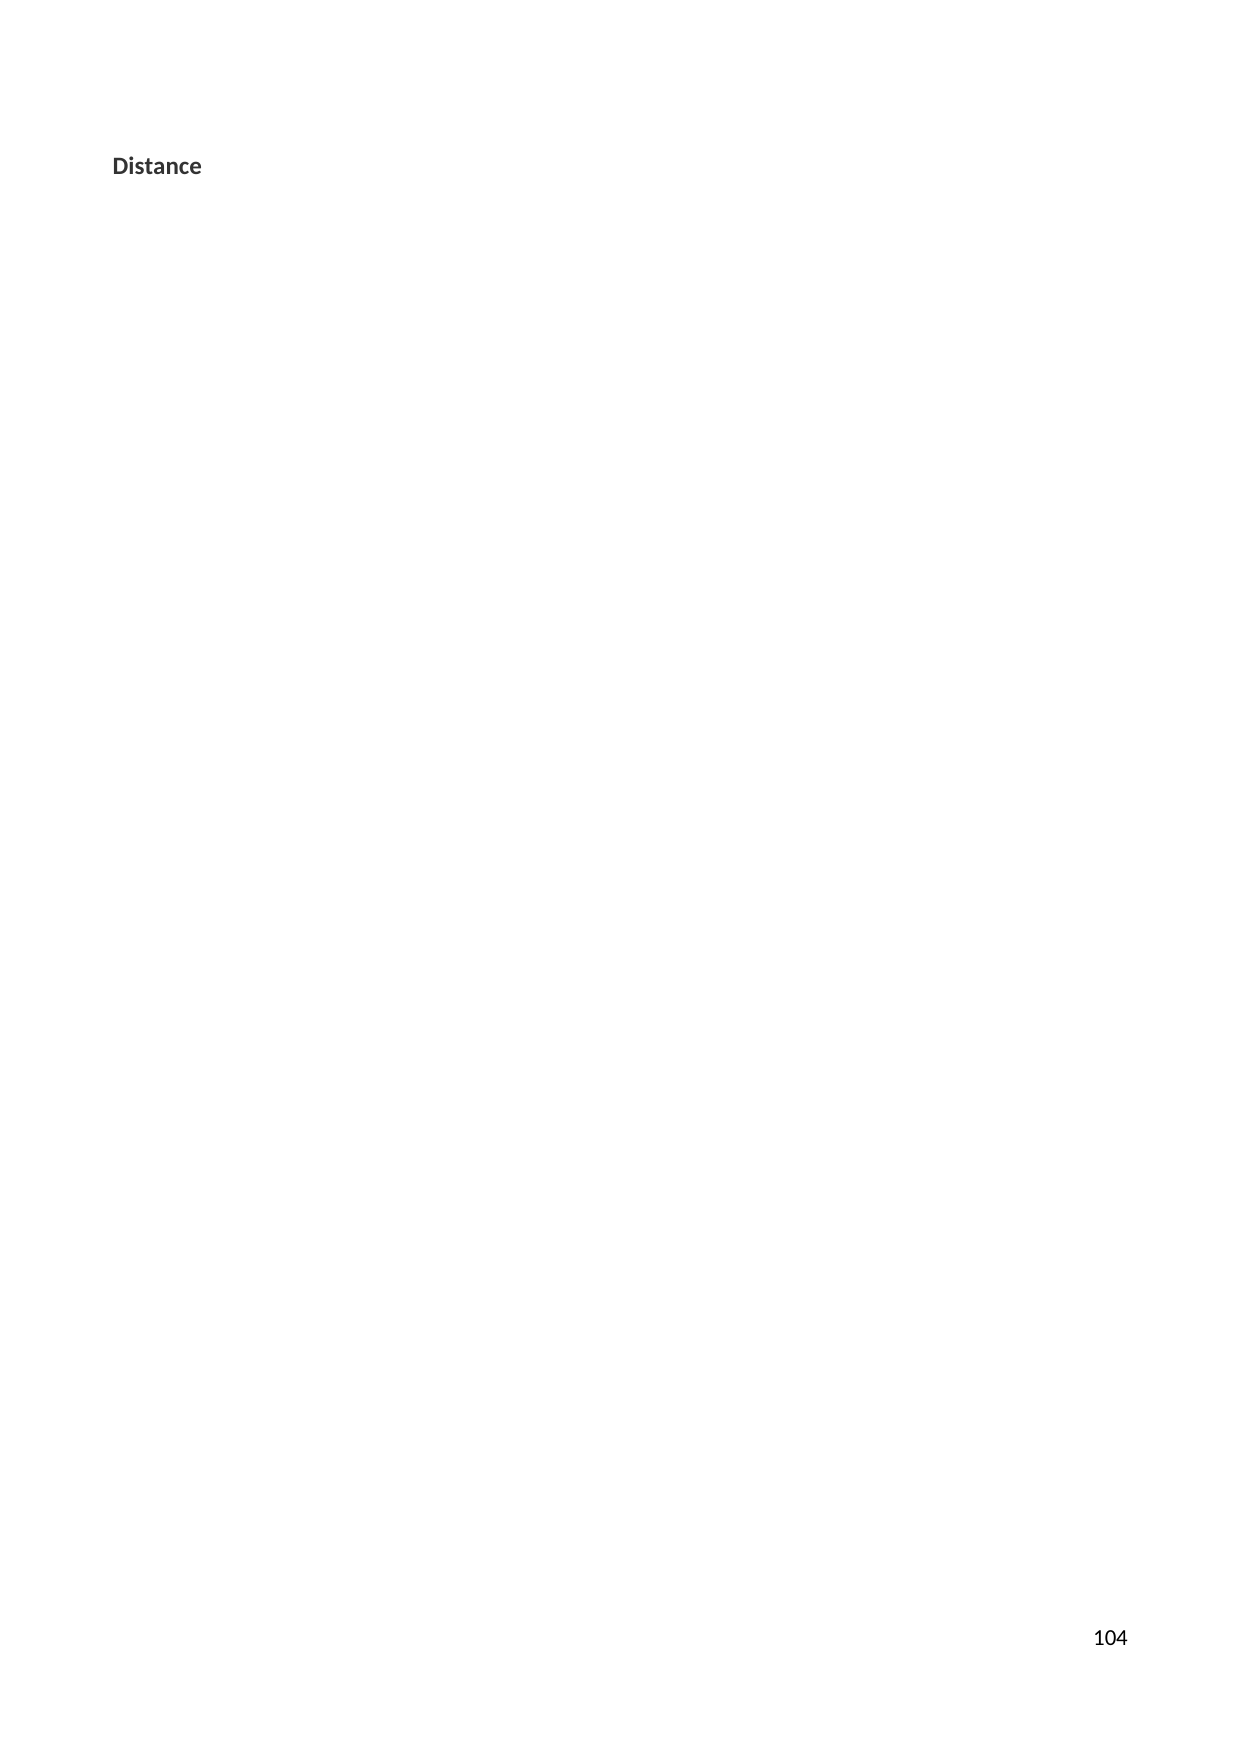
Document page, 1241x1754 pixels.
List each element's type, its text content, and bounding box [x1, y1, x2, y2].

text Distance [112, 150, 1128, 181]
